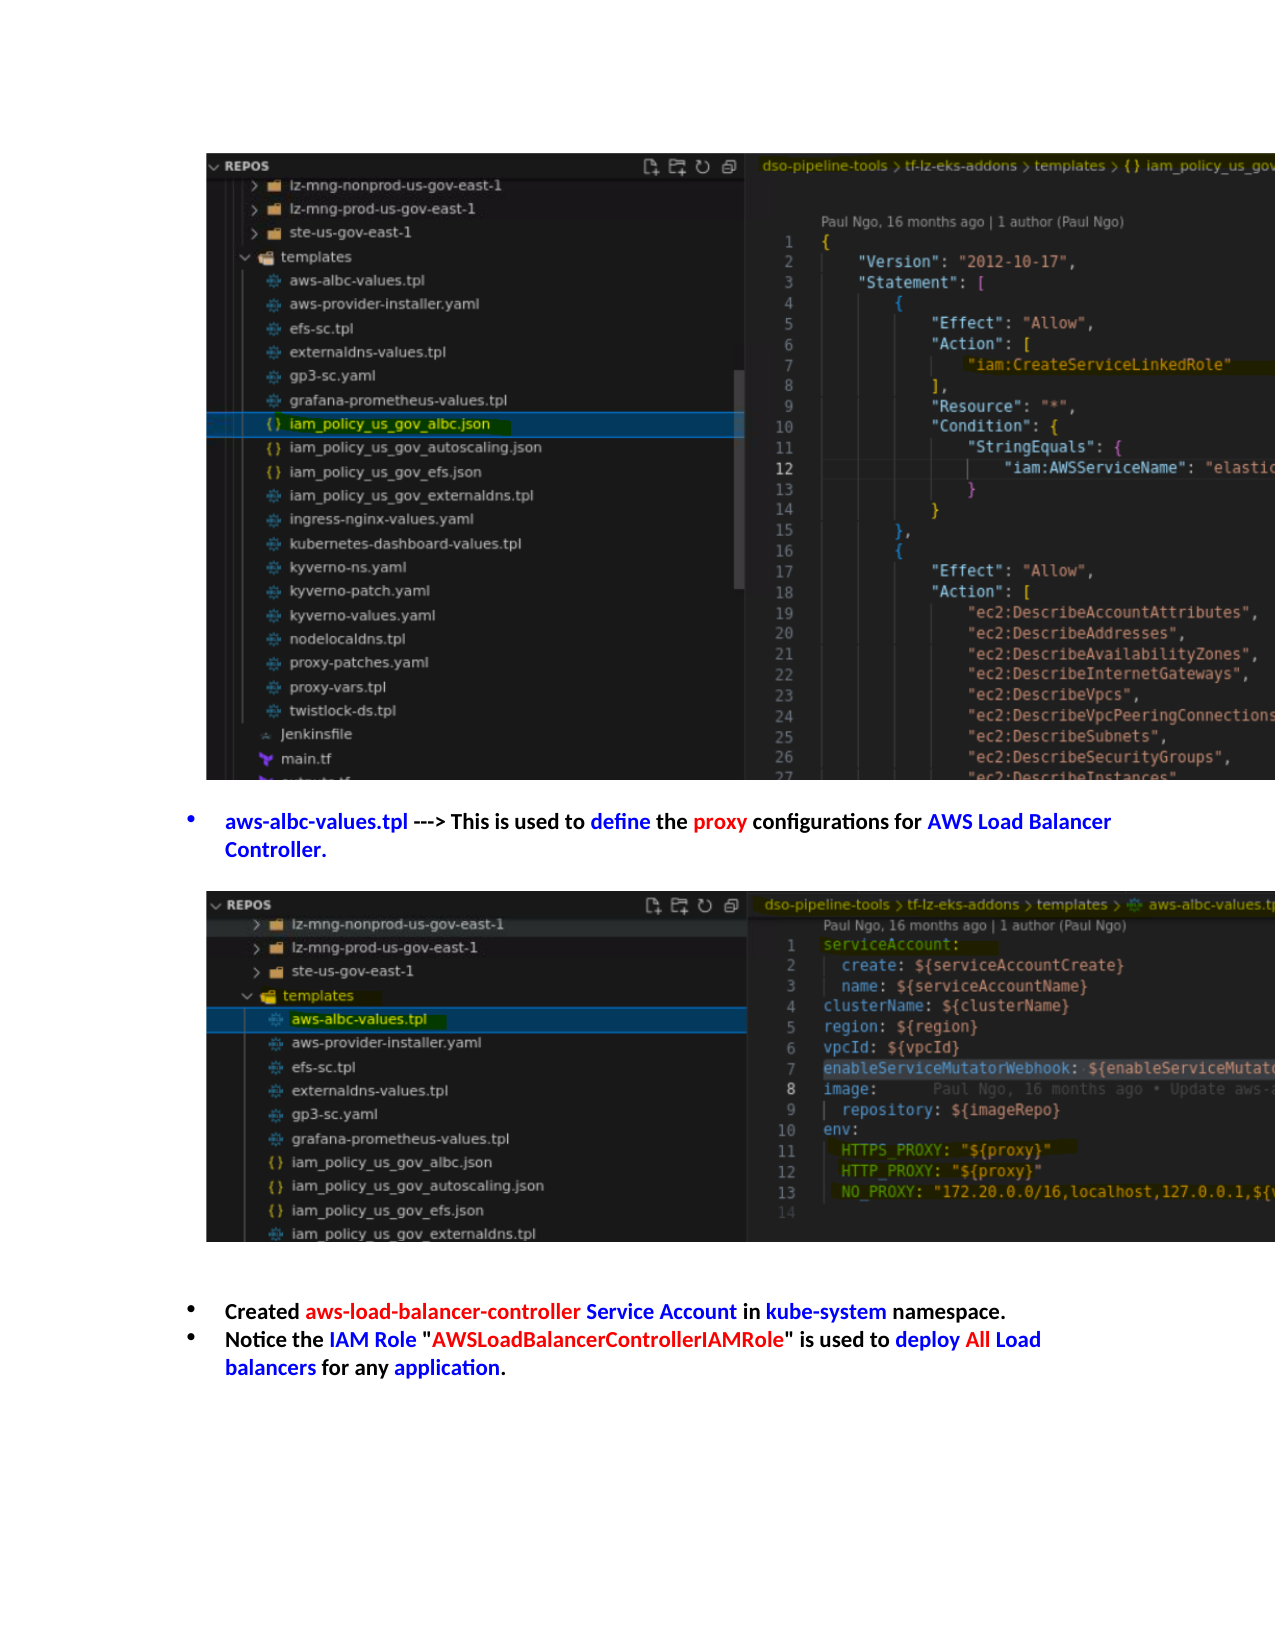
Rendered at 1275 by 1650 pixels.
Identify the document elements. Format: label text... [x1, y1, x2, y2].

picture [206, 891, 1275, 1242]
list Created aws-load-balancer-controller Service Account in kube-system namespace. [187, 1297, 1125, 1325]
picture [206, 150, 1275, 780]
list Notice the IAM Role "AWSLoadBalancerControllerIAMRole" is used to deploy All Load balancers for any application. [187, 1325, 1125, 1381]
list aws-albc-values.tpl ---> This is used to define the proxy configurations for AWS Load Balancer Controller. [187, 807, 1125, 863]
